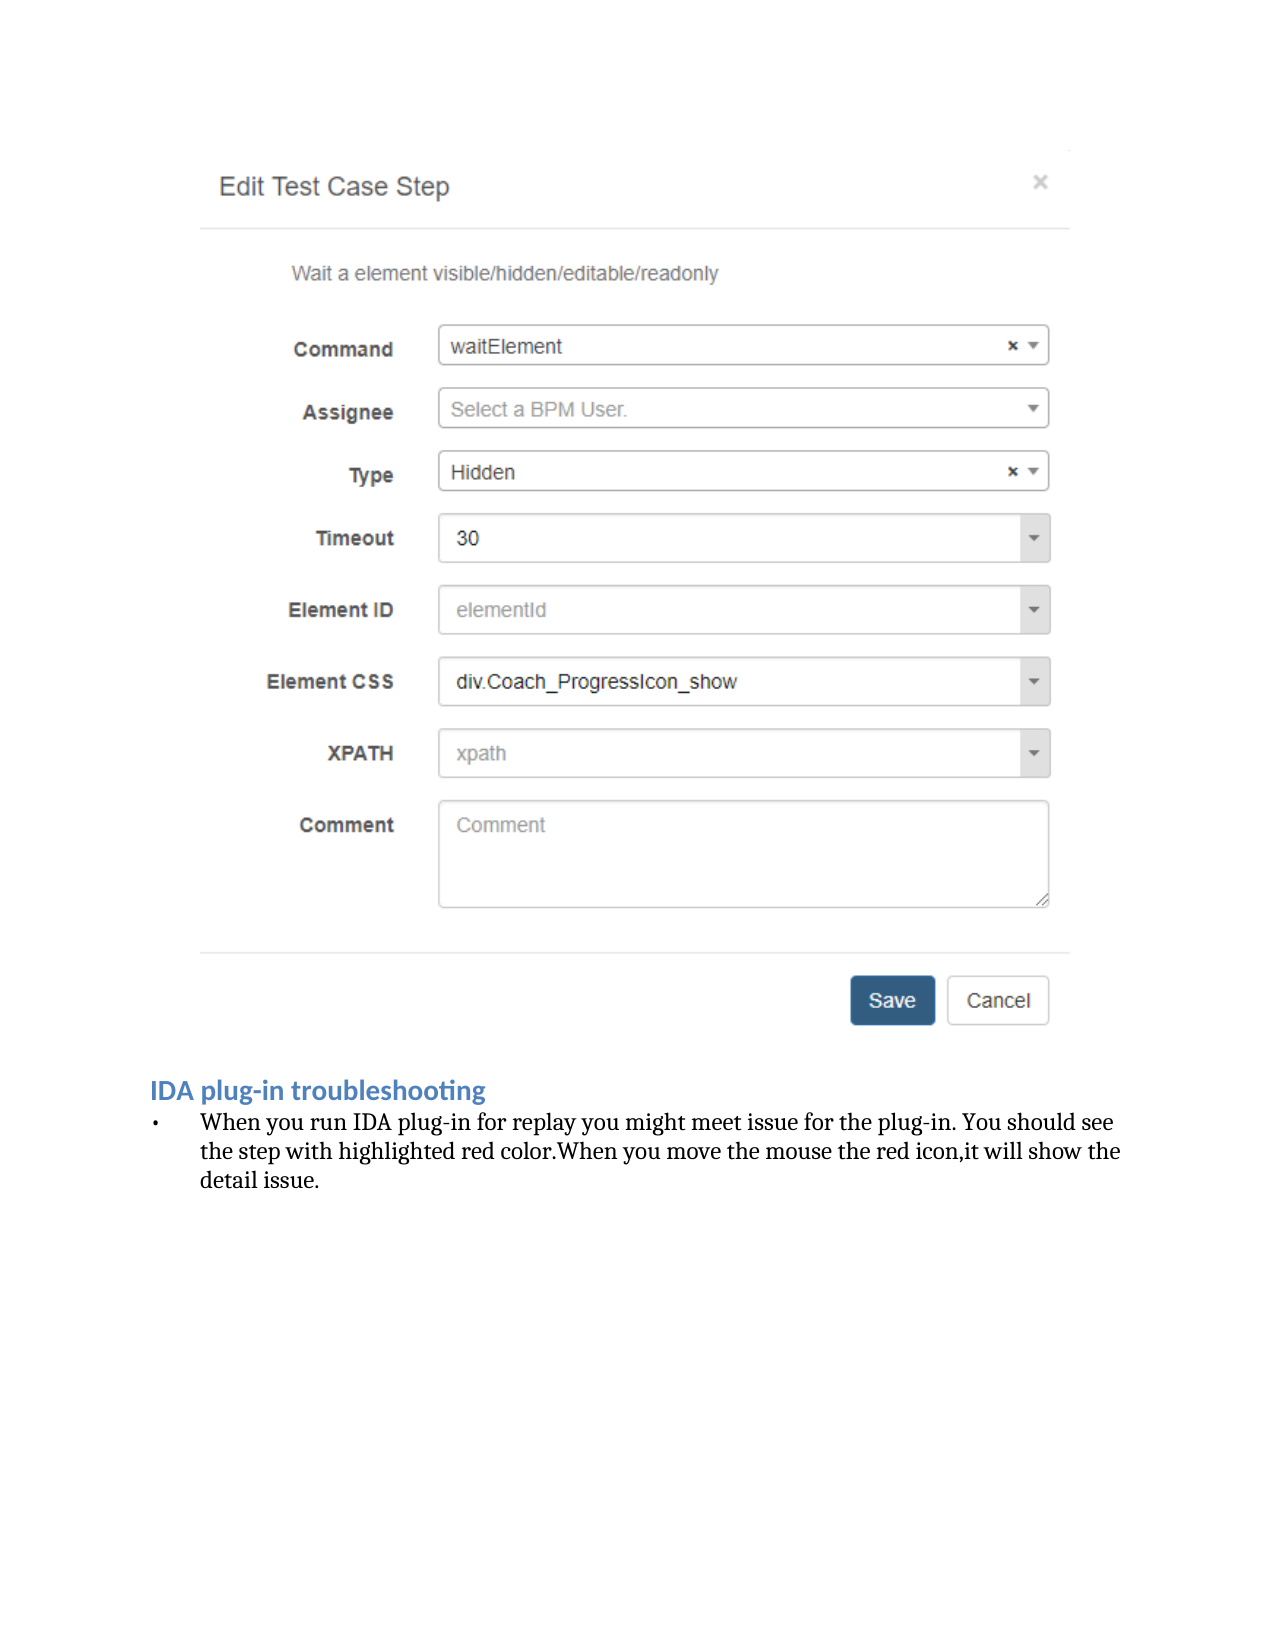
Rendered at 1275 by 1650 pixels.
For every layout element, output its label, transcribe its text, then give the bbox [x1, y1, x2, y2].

picture [200, 150, 1075, 1046]
list When you run IDA plug-in for replay you might meet issue for the plug-in. You should see the step with highlighted red color.When you move the mouse the red icon,it will show the detail issue. [150, 1108, 1125, 1194]
subtitle IDA plug-in troubleshooting [150, 1072, 1125, 1108]
